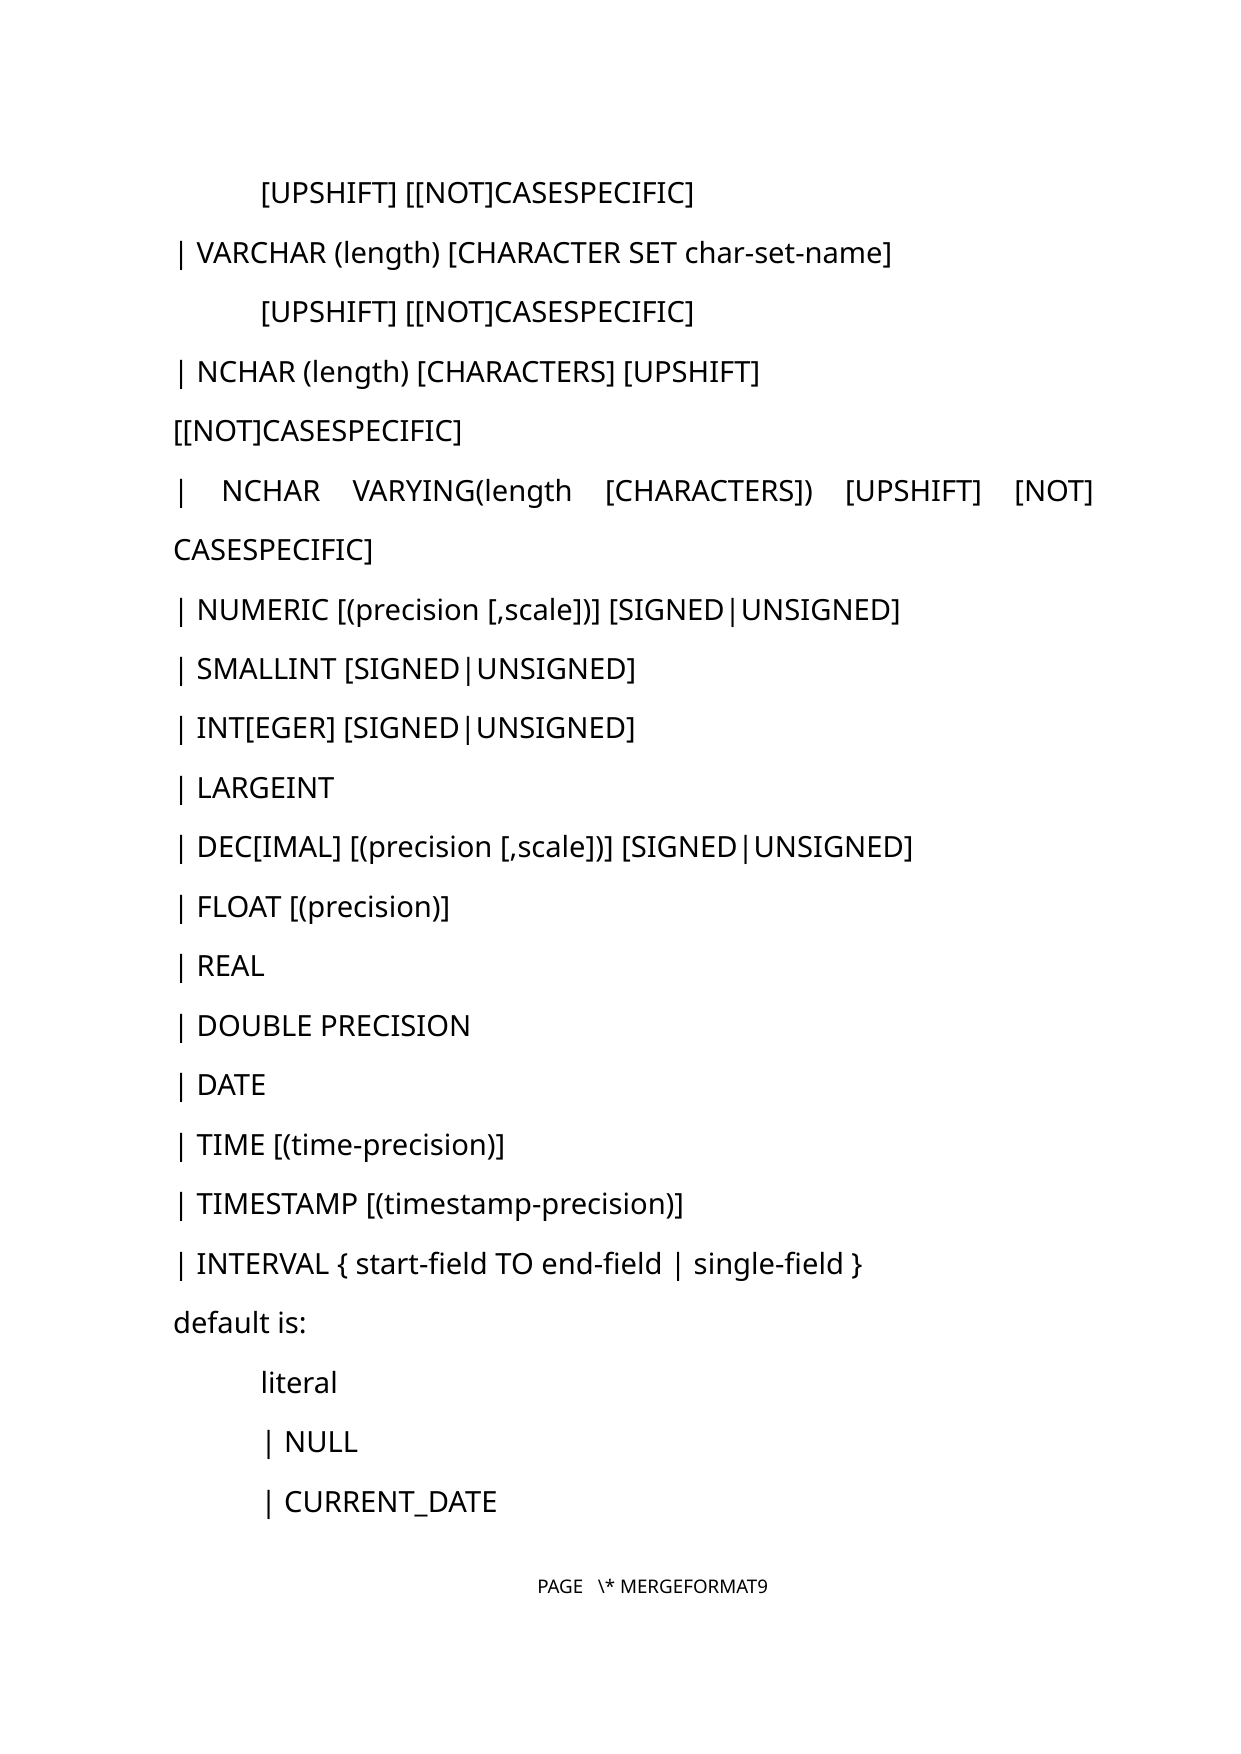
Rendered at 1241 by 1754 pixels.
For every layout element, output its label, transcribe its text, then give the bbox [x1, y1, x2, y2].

text | TIMESTAMP [(timestamp-precision)] [173, 1183, 1094, 1223]
text | VARCHAR (length) [CHARACTER SET char-set-name] [173, 232, 1094, 272]
text | DEC[IMAL] [(precision [,scale])] [SIGNED|UNSIGNED] [173, 827, 1094, 866]
text | DATE [173, 1064, 1094, 1104]
text | DOUBLE PRECISION [173, 1005, 1094, 1045]
text | NCHAR VARYING(length [CHARACTERS]) [UPSHIFT] [NOT] CASESPECIFIC] [173, 470, 1094, 569]
text [UPSHIFT] [[NOT]CASESPECIFIC] [217, 291, 1094, 331]
text | REAL [173, 946, 1094, 985]
text | SMALLINT [SIGNED|UNSIGNED] [173, 648, 1094, 688]
text | NCHAR (length) [CHARACTERS] [UPSHIFT] [173, 351, 1094, 391]
text default is: [173, 1302, 1094, 1342]
text [[NOT]CASESPECIFIC] [173, 410, 1094, 450]
text | LARGEINT [173, 767, 1094, 807]
text [UPSHIFT] [[NOT]CASESPECIFIC] [217, 172, 1094, 212]
text | INT[EGER] [SIGNED|UNSIGNED] [173, 708, 1094, 747]
text | FLOAT [(precision)] [173, 886, 1094, 926]
text literal [217, 1362, 1094, 1402]
text | NULL [217, 1421, 1094, 1461]
text | NUMERIC [(precision [,scale])] [SIGNED|UNSIGNED] [173, 589, 1094, 628]
text | CURRENT_DATE [217, 1481, 1094, 1521]
text | INTERVAL { start-field TO end-field | single-field } [173, 1243, 1094, 1283]
text | TIME [(time-precision)] [173, 1124, 1094, 1164]
